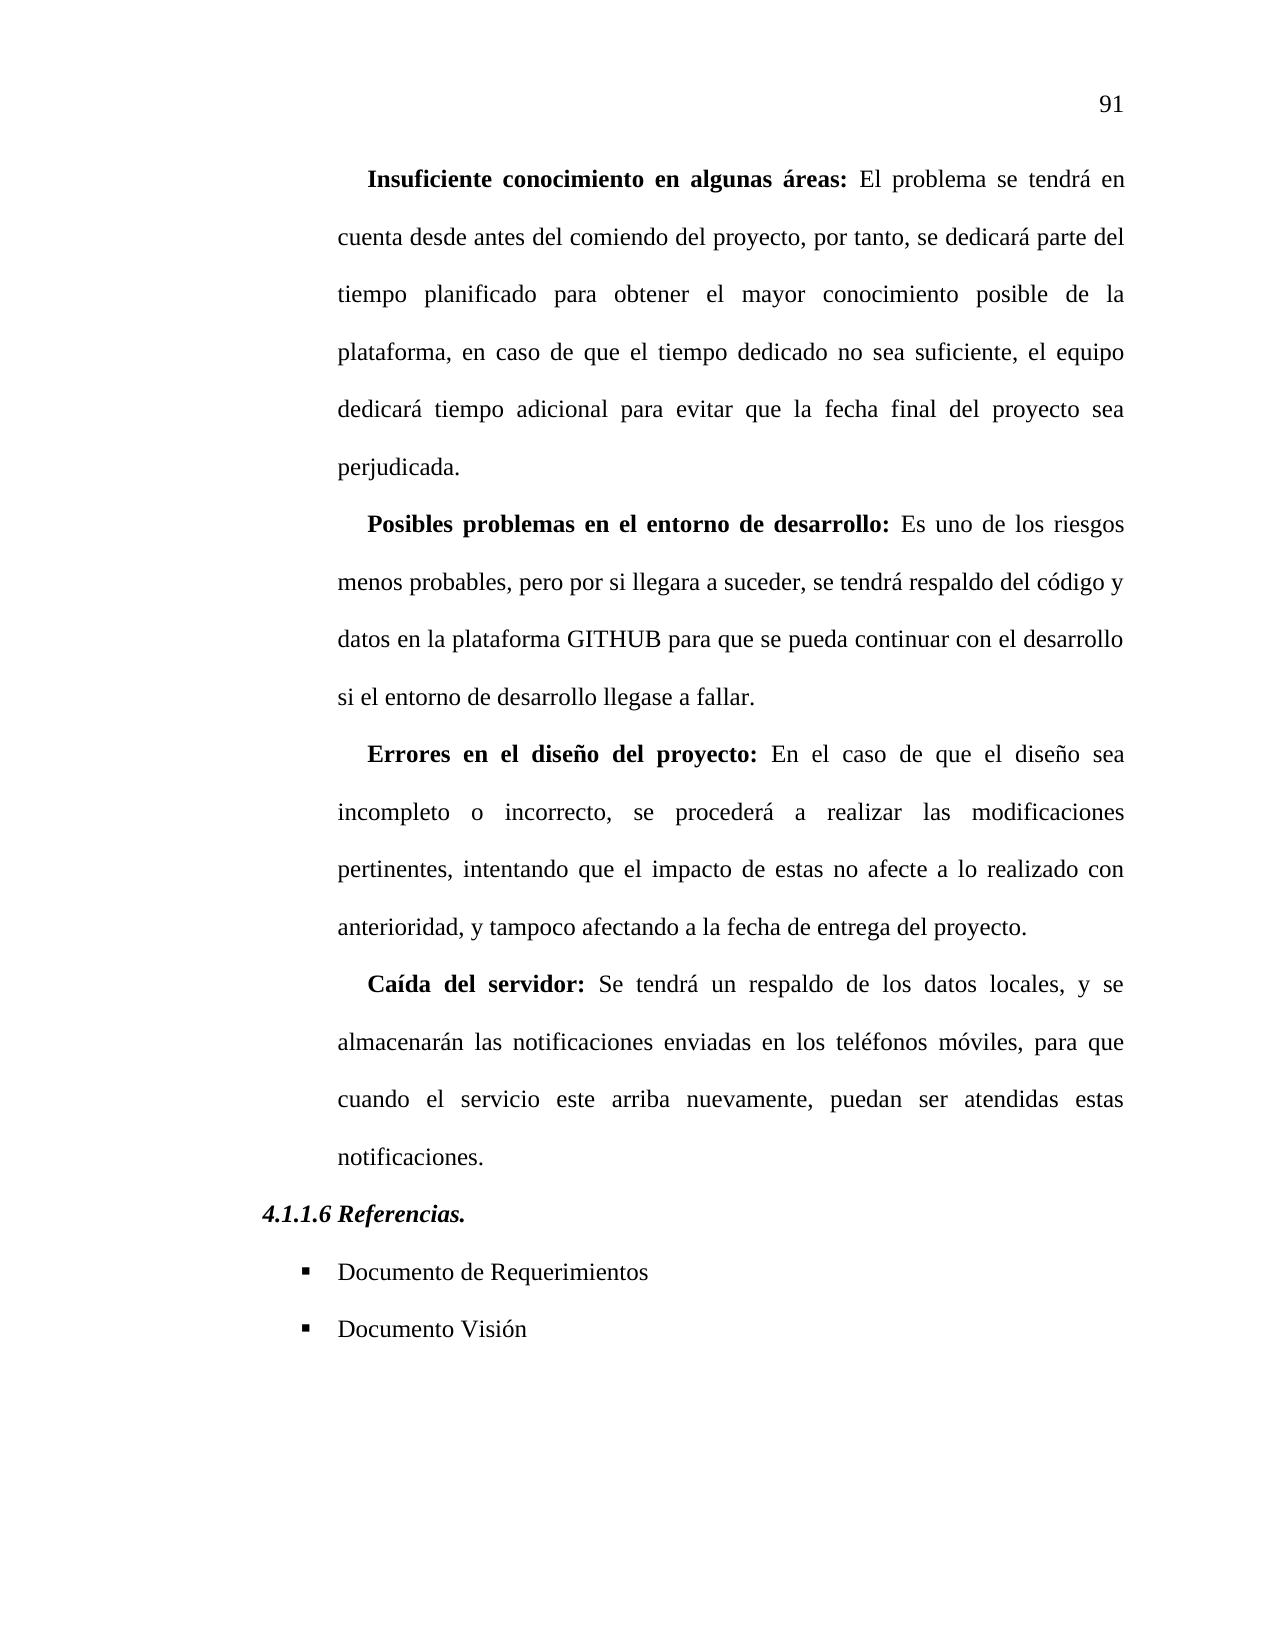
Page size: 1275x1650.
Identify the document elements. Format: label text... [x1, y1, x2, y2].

list Documento de Requerimientos [300, 1257, 1125, 1286]
subtitle Referencias. [262, 1199, 1125, 1228]
list Documento Visión [300, 1314, 1125, 1343]
text Posibles problemas en el entorno de desarrollo: Es uno de los riesgos menos probables, pero por si llegara a suceder, se tendrá respaldo del código y datos en la plataforma GITHUB para que se pueda continuar con el desarrollo si el entorno de desarrollo llegase a fallar. [337, 509, 1125, 711]
text Caída del servidor: Se tendrá un respaldo de los datos locales, y se almacenarán las notificaciones enviadas en los teléfonos móviles, para que cuando el servicio este arriba nuevamente, puedan ser atendidas estas notificaciones. [337, 969, 1125, 1171]
text Insuficiente conocimiento en algunas áreas: El problema se tendrá en cuenta desde antes del comiendo del proyecto, por tanto, se dedicará parte del tiempo planificado para obtener el mayor conocimiento posible de la plataforma, en caso de que el tiempo dedicado no sea suficiente, el equipo dedicará tiempo adicional para evitar que la fecha final del proyecto sea perjudicada. [337, 164, 1125, 481]
text Errores en el diseño del proyecto: En el caso de que el diseño sea incompleto o incorrecto, se procederá a realizar las modificaciones pertinentes, intentando que el impacto de estas no afecte a lo realizado con anterioridad, y tampoco afectando a la fecha de entrega del proyecto. [337, 739, 1125, 941]
